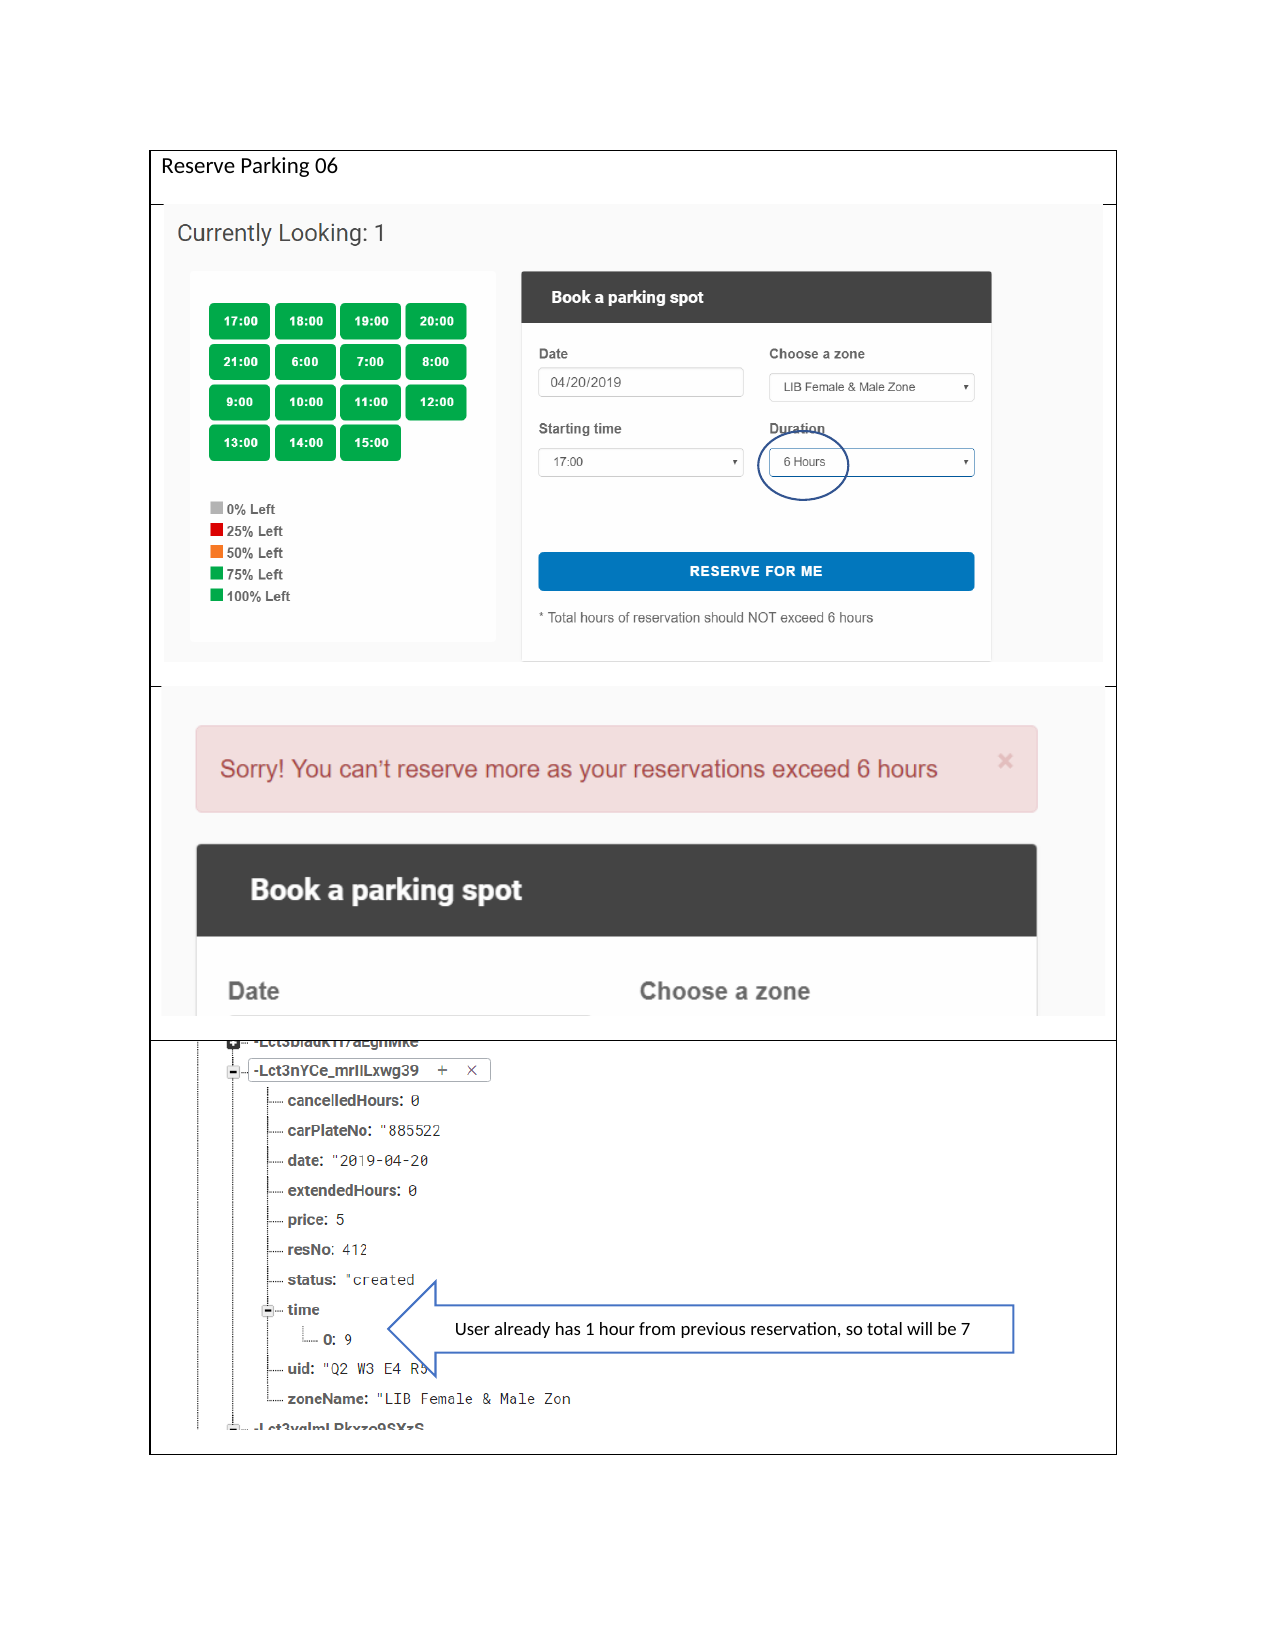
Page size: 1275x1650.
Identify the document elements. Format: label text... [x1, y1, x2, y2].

picture [177, 1041, 1089, 1430]
table_cell [151, 687, 1116, 1040]
table_cell [151, 1041, 1116, 1454]
picture [161, 686, 1105, 1016]
table_cell [151, 205, 1116, 686]
picture [163, 204, 1103, 662]
table_header Reserve Parking 06 [151, 151, 1116, 204]
